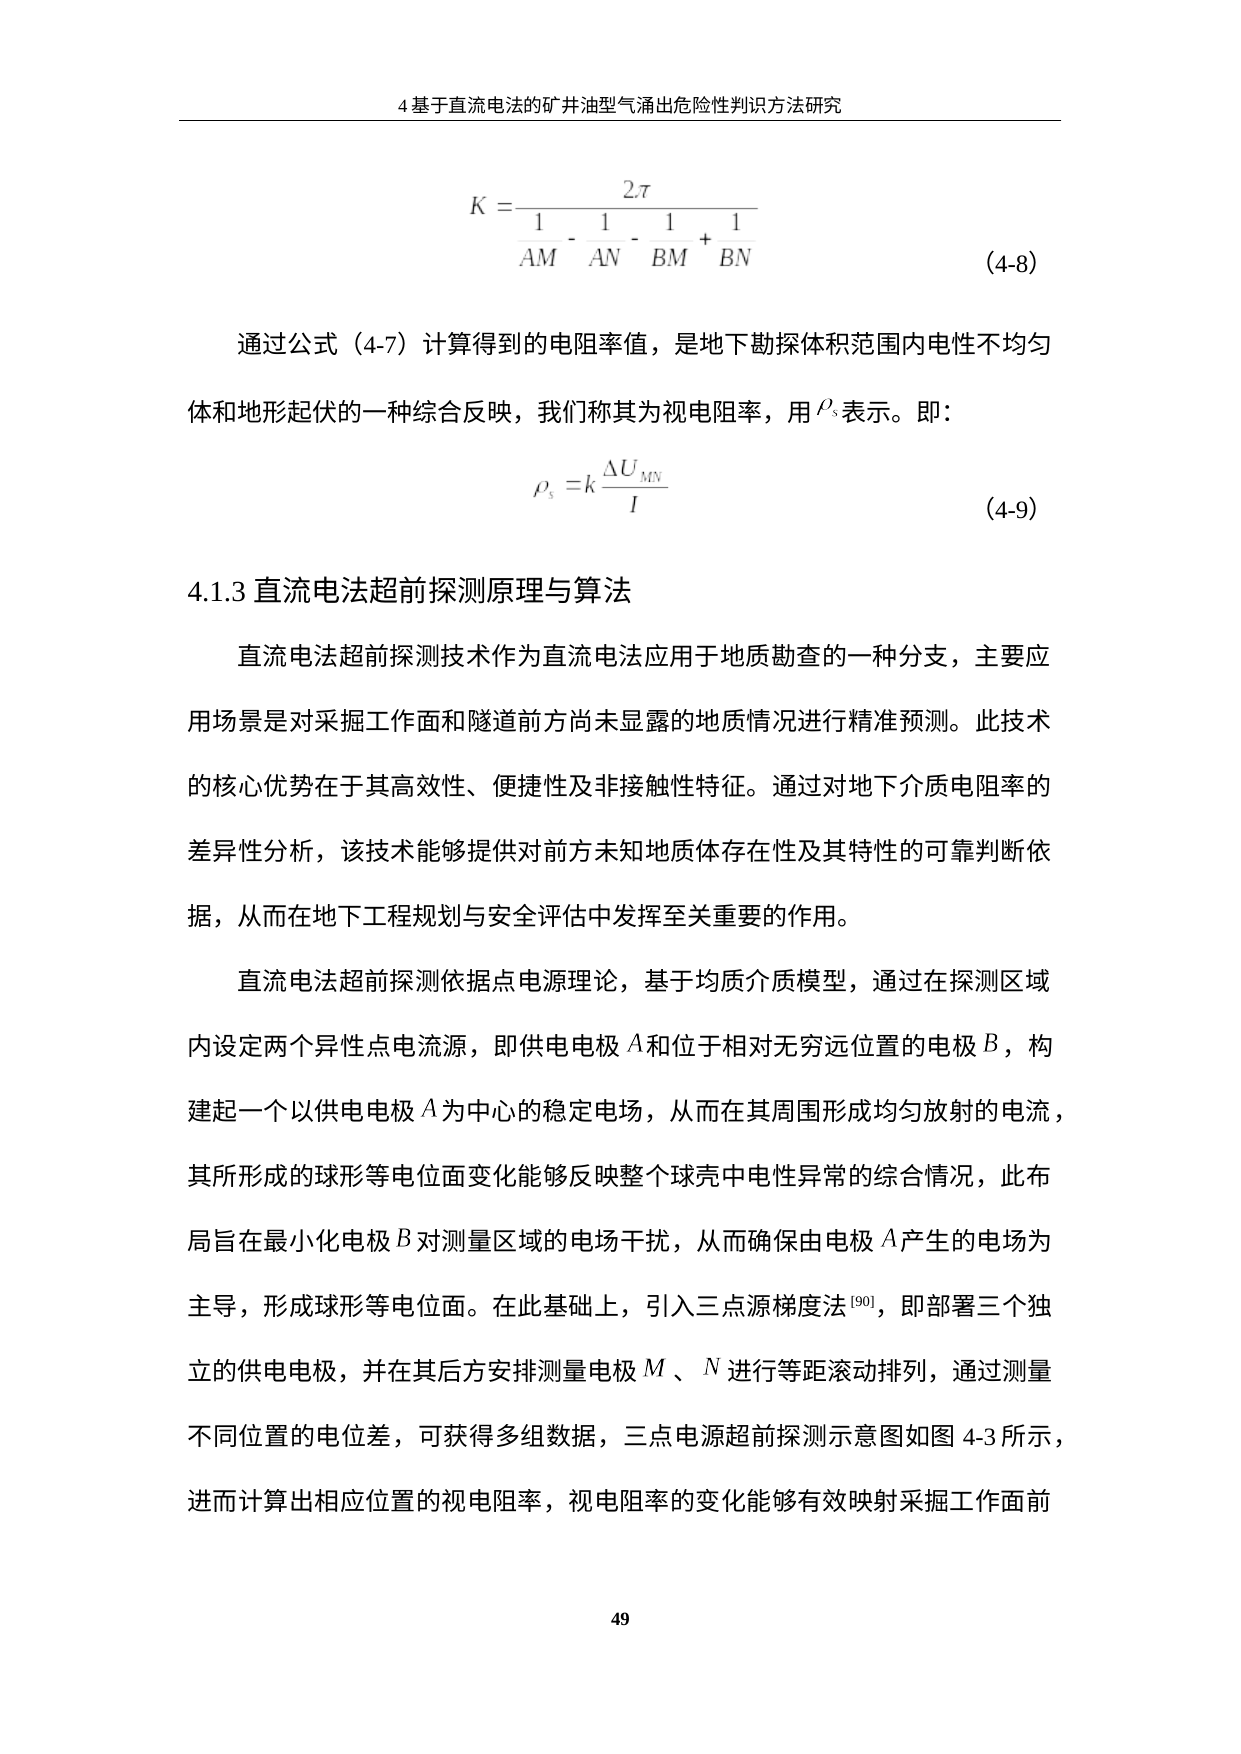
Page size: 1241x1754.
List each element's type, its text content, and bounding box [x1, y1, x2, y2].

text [187, 947, 1053, 1532]
list 直流电法超前探测原理与算法 [187, 568, 1053, 610]
text 直流电法超前探测技术作为直流电法应用于地质勘查的一种分支，主要应用场景是对采掘工作面和隧道前方尚未显露的地质情况进行精准预测。此技术的核心优势在于其高效性、便捷性及非接触性特征。通过对地下介质电阻率的差异性分析，该技术能够提供对前方未知地质体存在性及其特性的可靠判断依据，从而在地下工程规划与安全评估中发挥至关重要的作用。 [187, 622, 1053, 947]
text 通过公式（4-7）计算得到的电阻率值，是地下勘探体积范围内电性不均匀体和地形起伏的一种综合反映，我们称其为视电阻率，用表示。即： [187, 310, 1053, 440]
